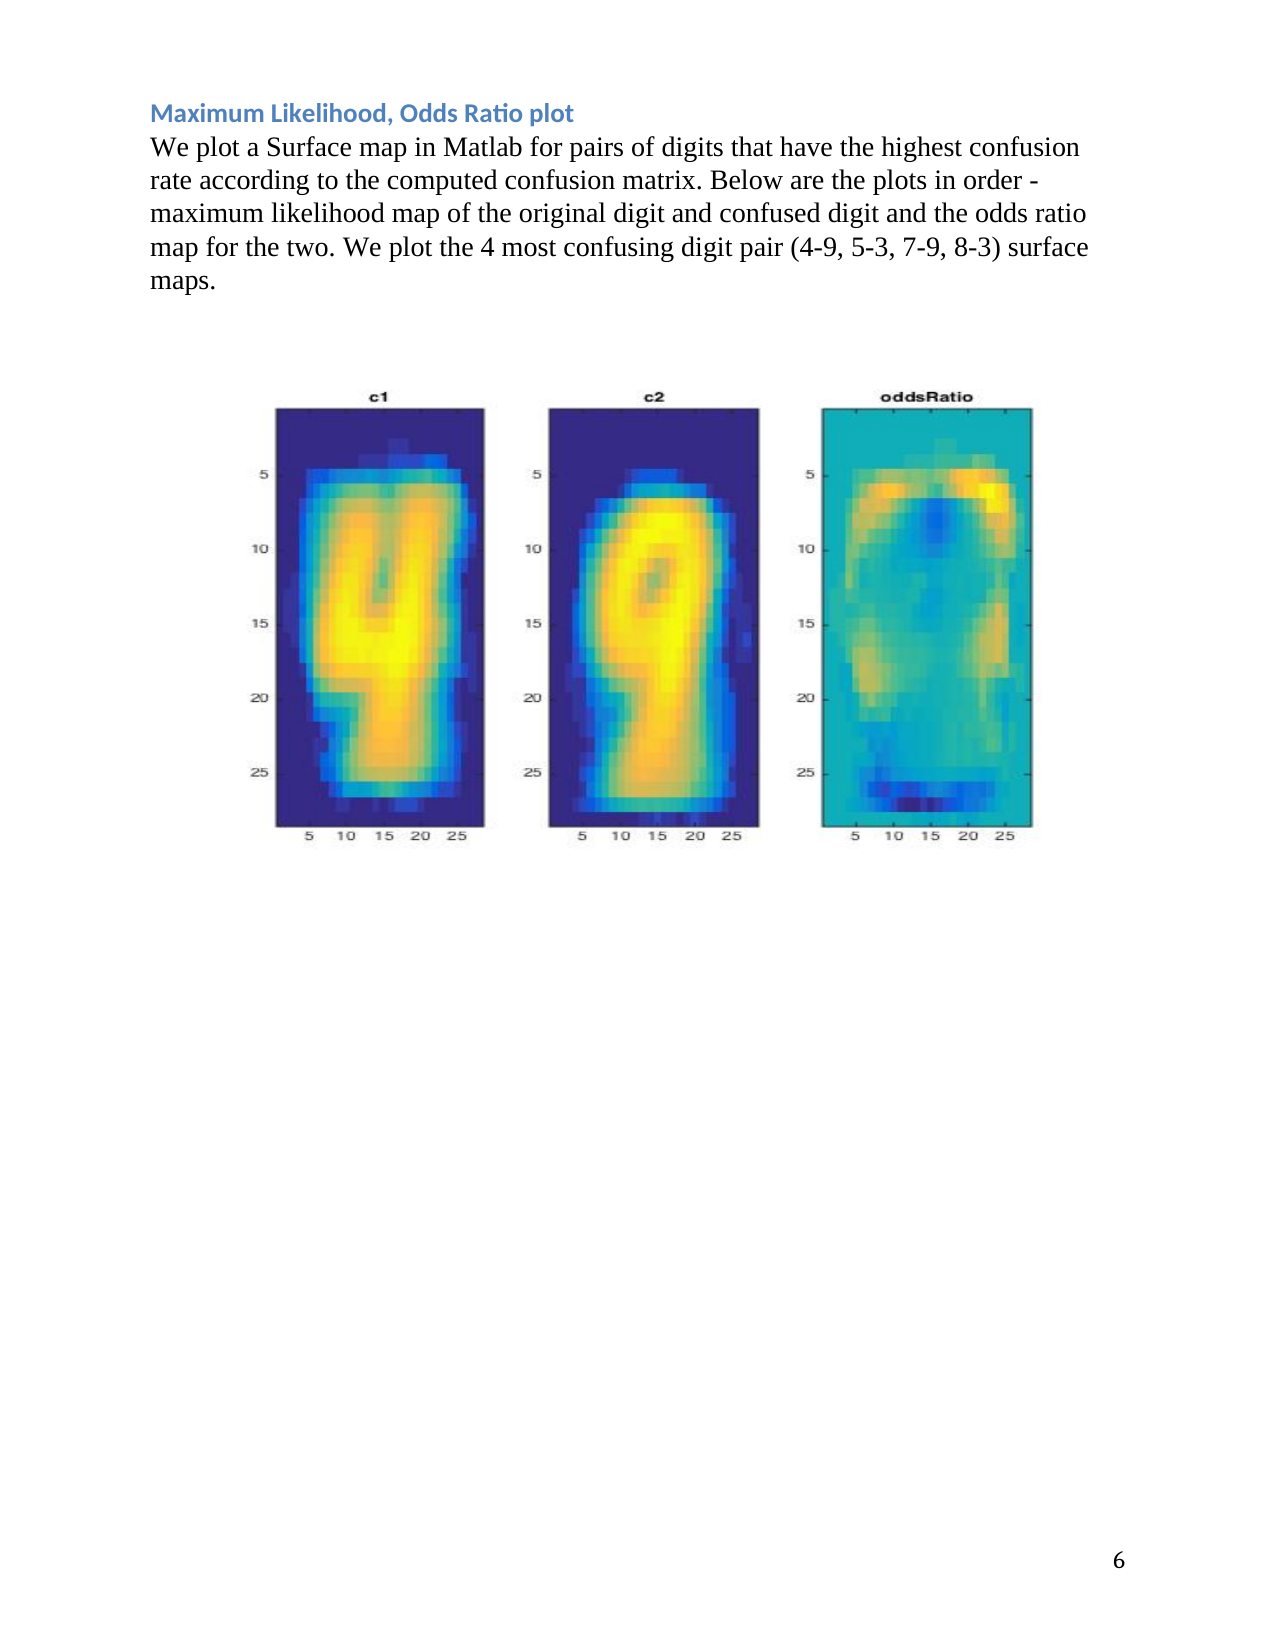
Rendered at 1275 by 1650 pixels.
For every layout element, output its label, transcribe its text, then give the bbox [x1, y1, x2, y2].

picture [150, 370, 1124, 883]
text We plot a Surface map in Matlab for pairs of digits that have the highest confusion rate according to the computed confusion matrix. Below are the plots in order - maximum likelihood map of the original digit and confused digit and the odds ratio map for the two. We plot the 4 most confusing digit pair (4-9, 5-3, 7-9, 8-3) surface maps. [150, 129, 1125, 296]
subtitle Maximum Likelihood, Odds Ratio plot [150, 96, 1125, 129]
